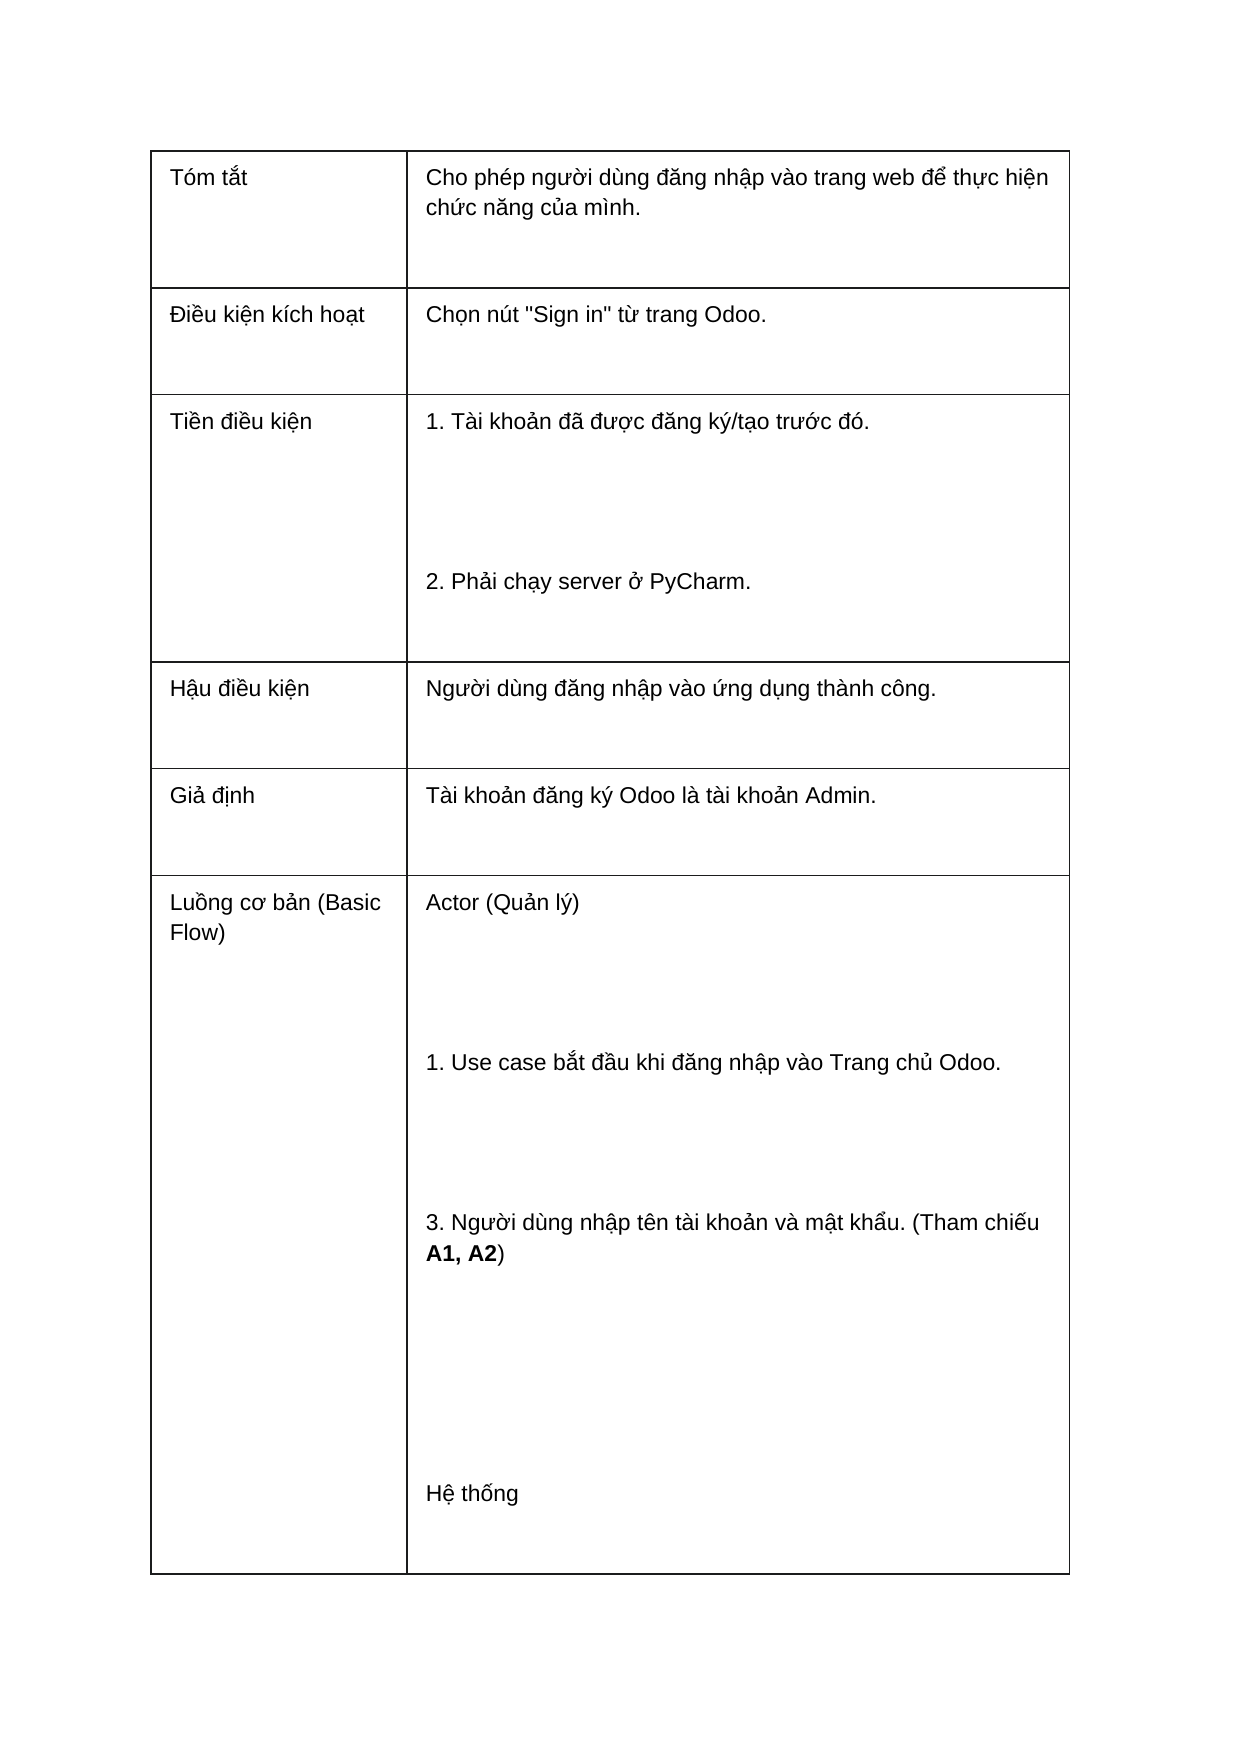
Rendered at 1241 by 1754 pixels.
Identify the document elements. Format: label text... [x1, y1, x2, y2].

table_cell 1. Tài khoản đã được đăng ký/tạo trước đó. 2. Phải chạy server ở PyCharm. [408, 395, 1069, 661]
table_cell Tiền điều kiện [152, 395, 406, 661]
table_cell Hậu điều kiện [152, 663, 406, 768]
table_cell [152, 876, 406, 1573]
table_cell Người dùng đăng nhập vào ứng dụng thành công. [408, 663, 1069, 768]
table_cell Cho phép người dùng đăng nhập vào trang web để thực hiện chức năng của mình. [408, 152, 1069, 287]
table_cell Chọn nút "Sign in" từ trang Odoo. [408, 289, 1069, 394]
table_cell Điều kiện kích hoạt [152, 289, 406, 394]
table_cell Tài khoản đăng ký Odoo là tài khoản Admin. [408, 769, 1069, 874]
table_cell Giả định [152, 769, 406, 874]
table_cell Tóm tắt [152, 152, 406, 287]
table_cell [408, 876, 1069, 1573]
